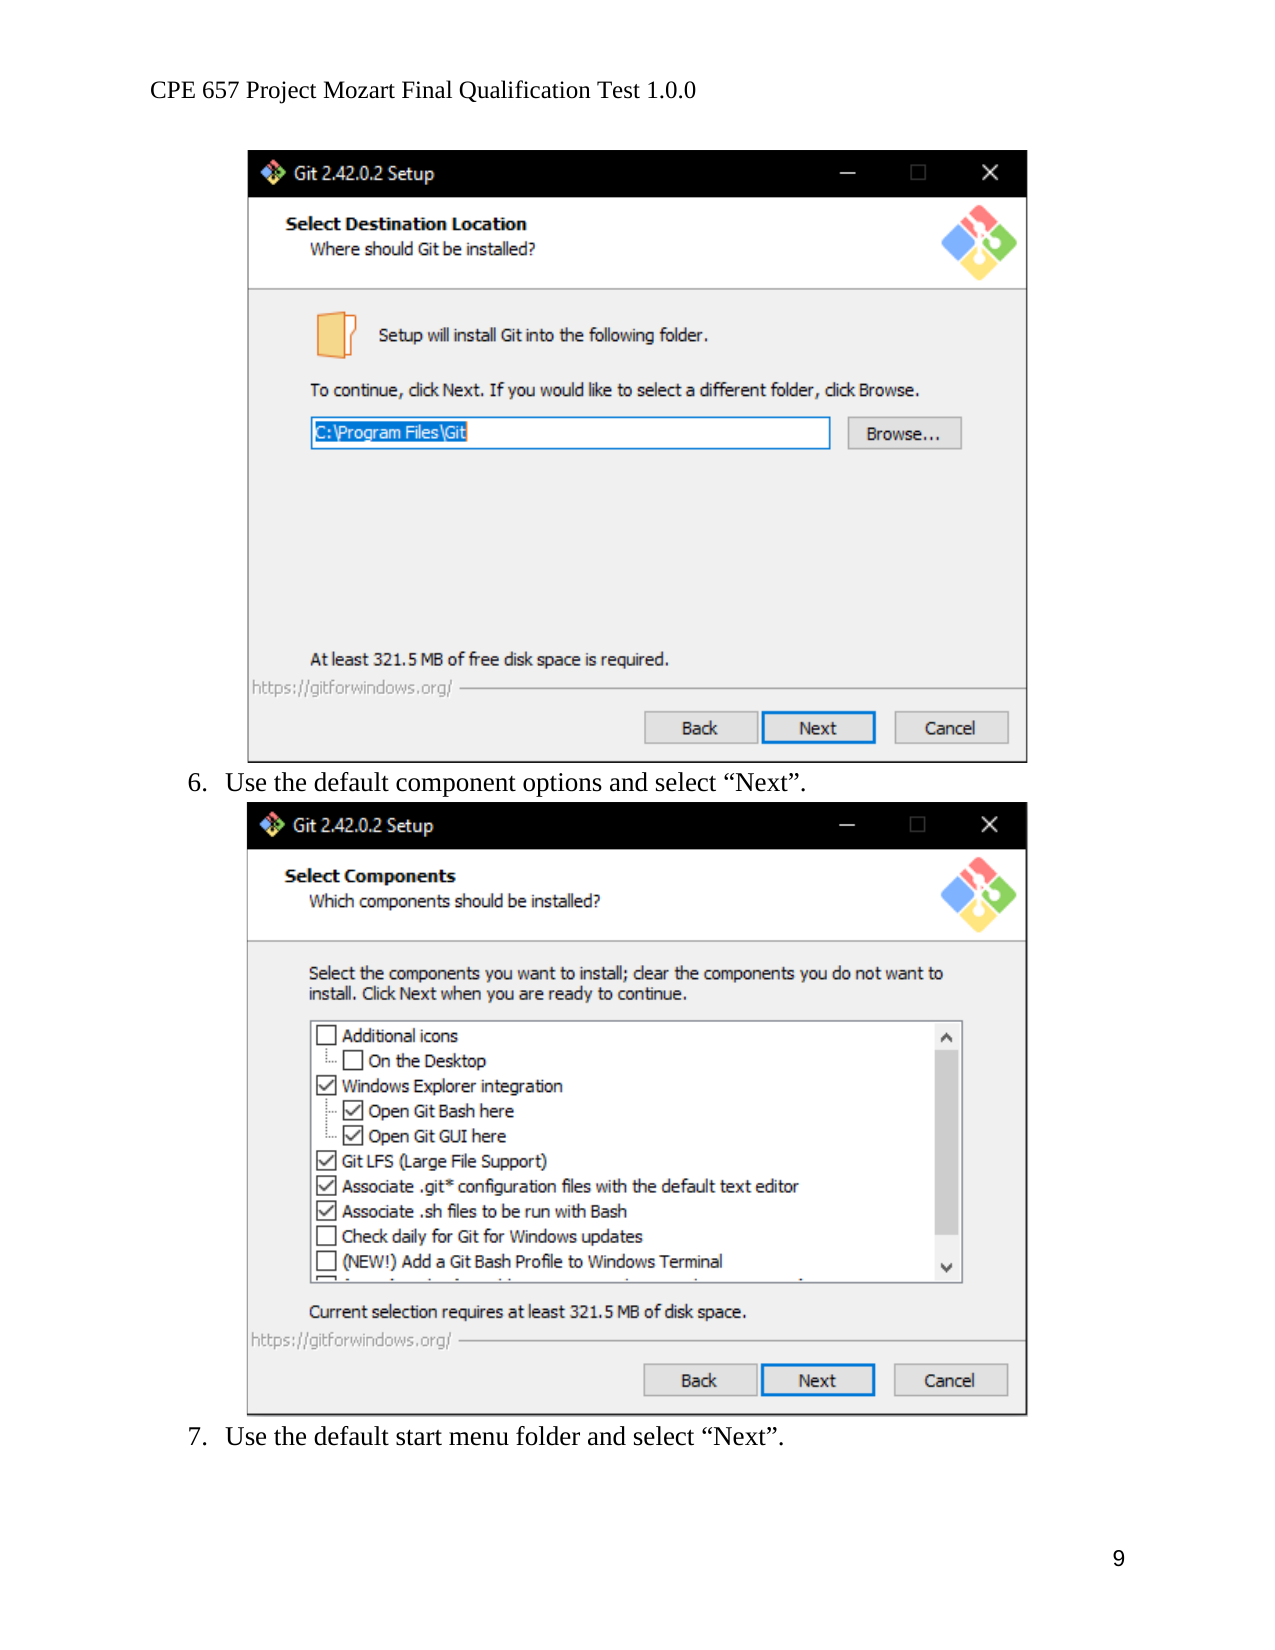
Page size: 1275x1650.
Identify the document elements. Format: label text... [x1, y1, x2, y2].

picture [247, 150, 1028, 763]
list Use the default component options and select “Next”. [187, 766, 1125, 797]
picture [246, 802, 1029, 1417]
list Use the default start menu folder and select “Next”. [187, 1420, 1125, 1451]
